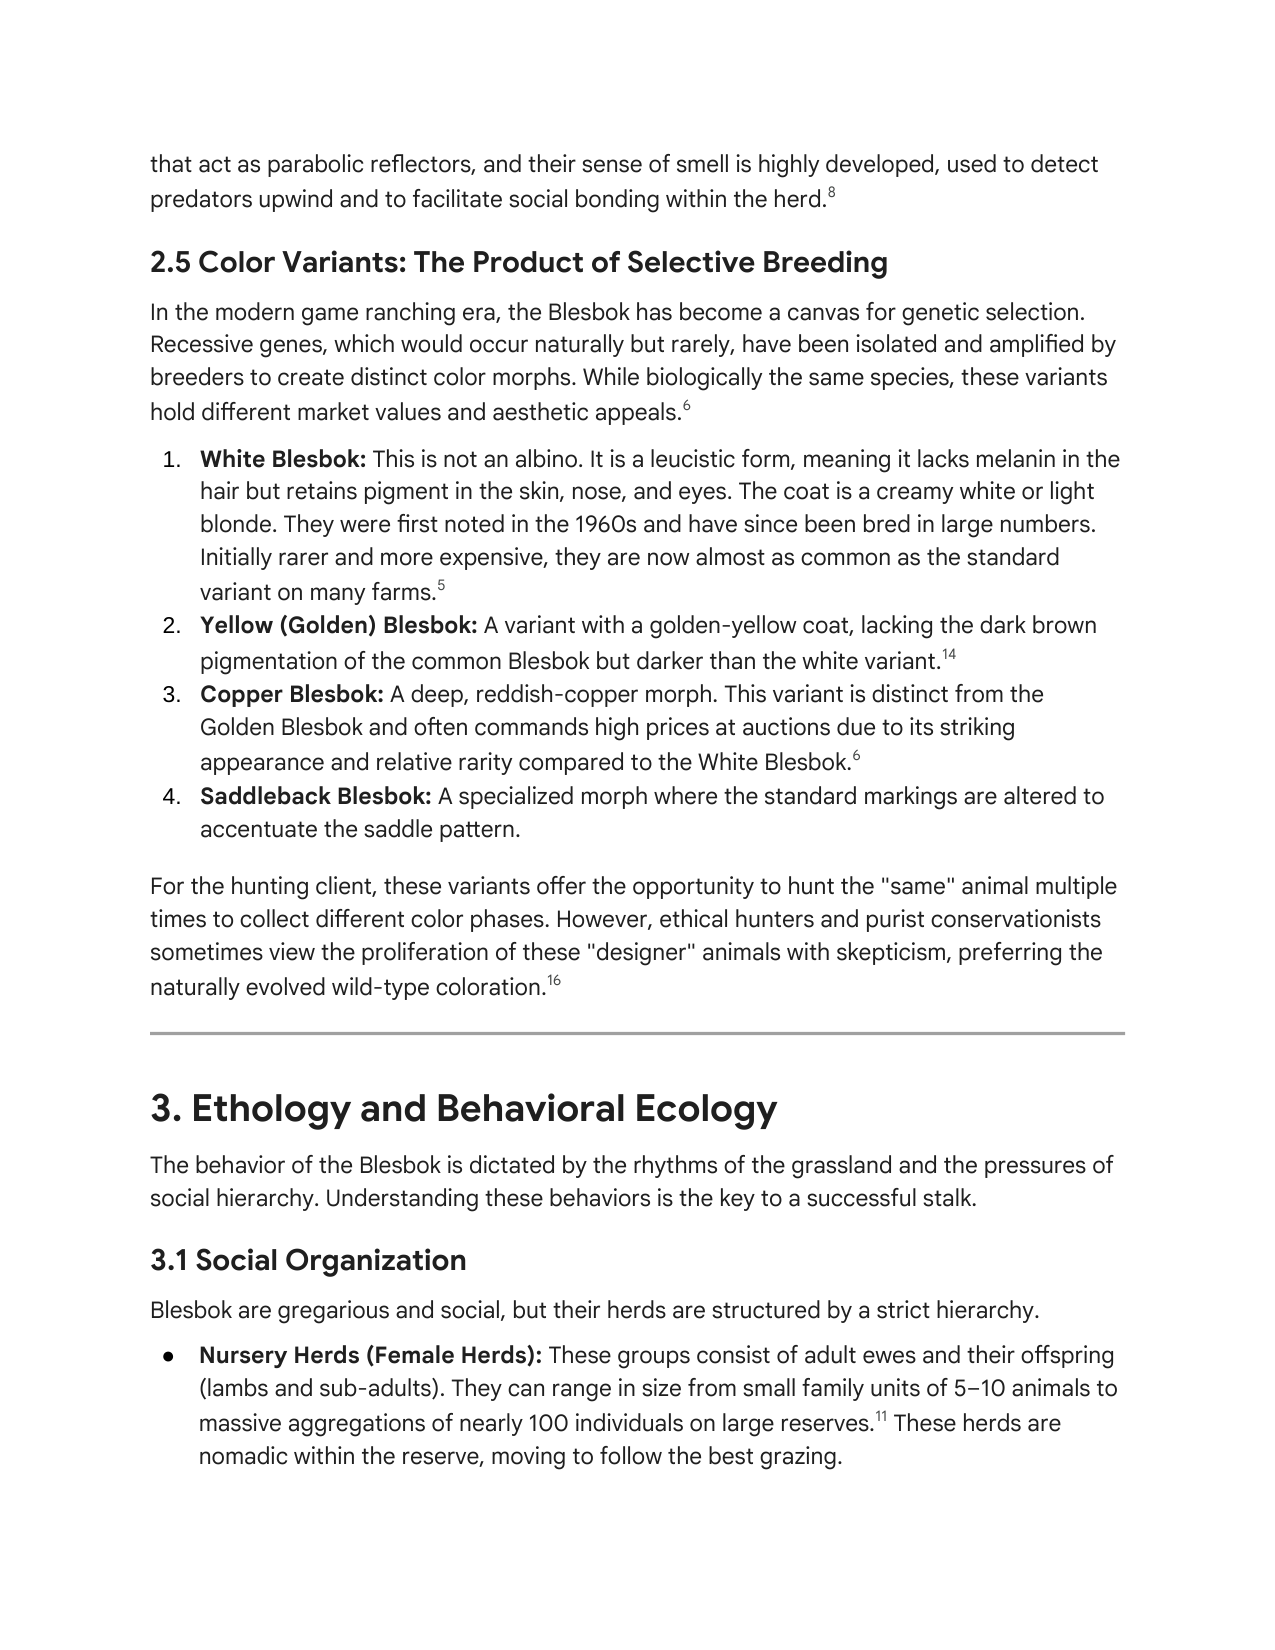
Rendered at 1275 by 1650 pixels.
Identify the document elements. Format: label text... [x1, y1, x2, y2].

text For the hunting client, these variants offer the opportunity to hunt the "same" animal multiple times to collect different color phases. However, ethical hunters and purist conservationists sometimes view the proliferation of these "designer" animals with skepticism, preferring the naturally evolved wild-type coloration.16 [150, 873, 1125, 1002]
subtitle 2.5 Color Variants: The Product of Selective Breeding [150, 244, 1125, 280]
list Yellow (Golden) Blesbok: A variant with a golden-yellow coat, lacking the dark brown pigmentation of the common Blesbok but darker than the white variant.14 [162, 612, 1125, 676]
text In the modern game ranching era, the Blesbok has become a canvas for genetic selection. Recessive genes, which would occur naturally but rarely, have been isolated and amplified by breeders to create distinct color morphs. While biologically the same species, these variants hold different market values and aesthetic appeals.6 [150, 298, 1125, 428]
text Blesbok are gregarious and social, but their herds are structured by a strict hierarchy. [150, 1296, 1125, 1325]
list Copper Blesbok: A deep, reddish-copper morph. This variant is distinct from the Golden Blesbok and often commands high prices at auctions due to its striking appearance and relative rarity compared to the White Blesbok.6 [162, 681, 1125, 778]
subtitle 3.1 Social Organization [150, 1242, 1125, 1278]
subtitle 3. Ethology and Behavioral Ecology [150, 1036, 1125, 1132]
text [150, 150, 1125, 214]
list Nursery Herds (Female Herds): These groups consist of adult ewes and their offspring (lambs and sub-adults). They can range in size from small family units of 5–10 animals to massive aggregations of nearly 100 individuals on large reserves.11 These herds are nomadic within the reserve, moving to follow the best grazing. [161, 1341, 1125, 1471]
text The behavior of the Blesbok is dictated by the rhythms of the grassland and the pressures of social hierarchy. Understanding these behaviors is the key to a successful stalk. [150, 1151, 1125, 1213]
list Saddleback Blesbok: A specialized morph where the standard markings are altered to accentuate the saddle pattern. [162, 782, 1125, 844]
list White Blesbok: This is not an albino. It is a leucistic form, meaning it lacks melanin in the hair but retains pigment in the skin, nose, and eyes. The coat is a creamy white or light blonde. They were first noted in the 1960s and have since been bred in large numbers. Initially rarer and more expensive, they are now almost as common as the standard variant on many farms.5 [162, 445, 1125, 607]
